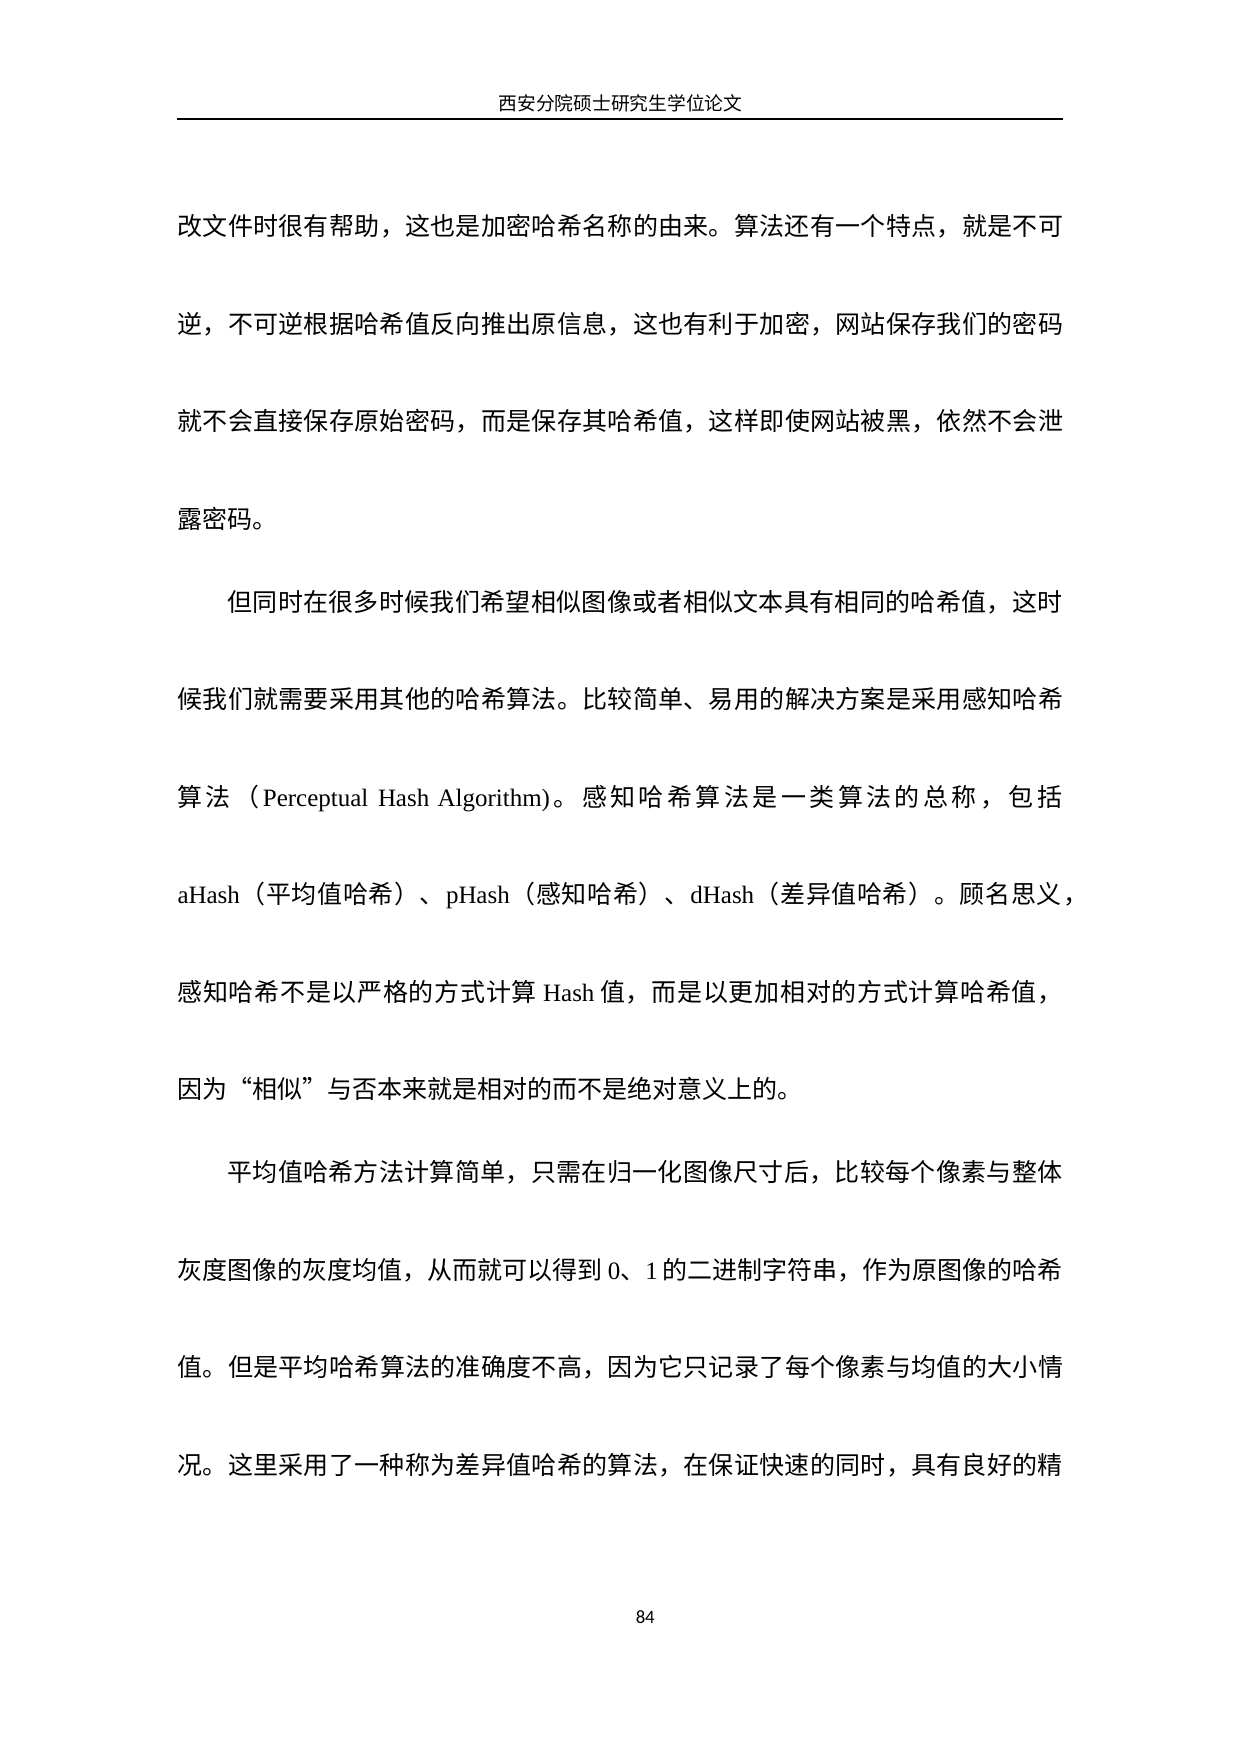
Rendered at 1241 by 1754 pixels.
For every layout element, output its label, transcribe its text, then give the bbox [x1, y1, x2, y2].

text 但同时在很多时候我们希望相似图像或者相似文本具有相同的哈希值，这时候我们就需要采用其他的哈希算法。比较简单、易用的解决方案是采用感知哈希算法（Perceptual Hash Algorithm)。感知哈希算法是一类算法的总称，包括aHash（平均值哈希）、pHash（感知哈希）、dHash（差异值哈希）。顾名思义，感知哈希不是以严格的方式计算Hash值，而是以更加相对的方式计算哈希值，因为“相似”与否本来就是相对的而不是绝对意义上的。 [177, 568, 1063, 1120]
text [177, 1138, 1063, 1496]
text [177, 192, 1063, 550]
